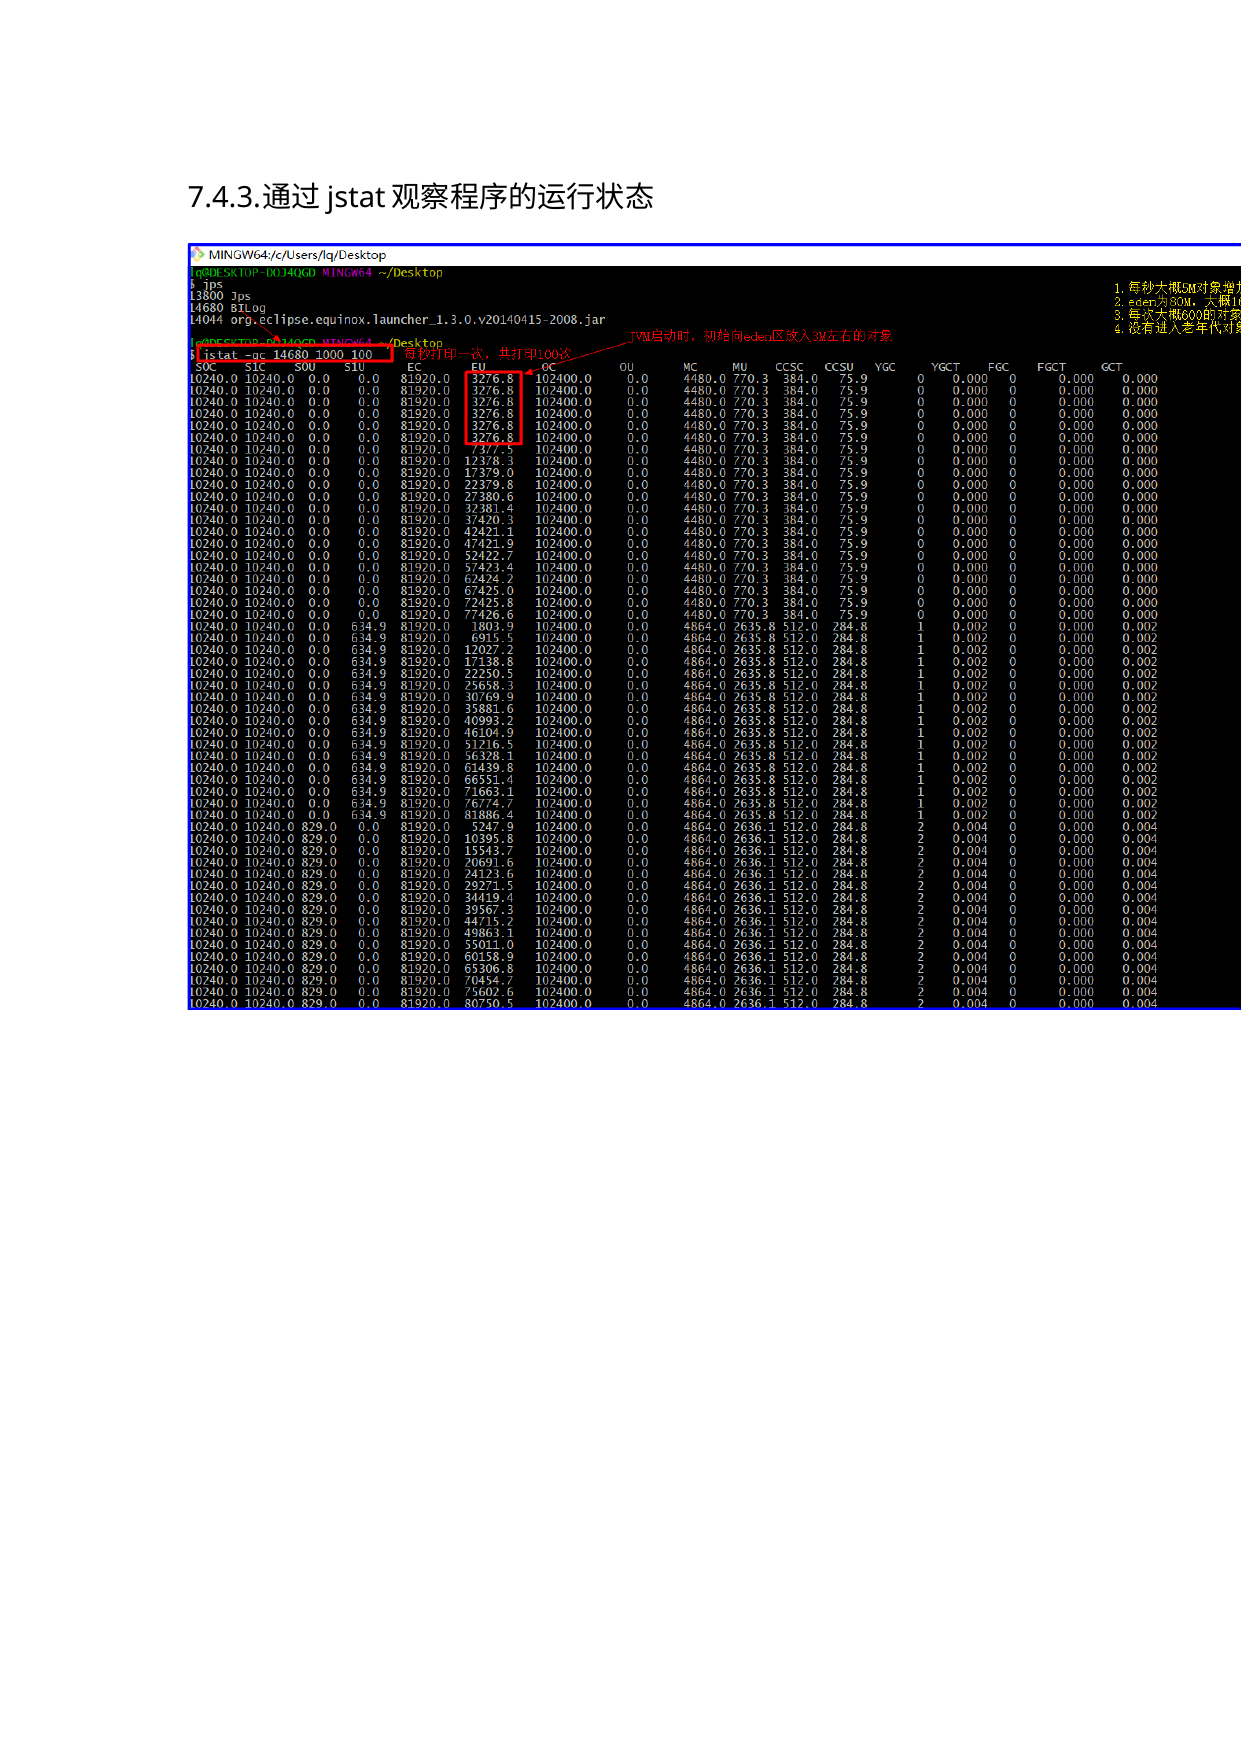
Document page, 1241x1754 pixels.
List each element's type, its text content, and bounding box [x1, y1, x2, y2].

picture [187, 243, 1241, 1010]
subtitle 通过jstat观察程序的运行状态 [187, 162, 1053, 227]
